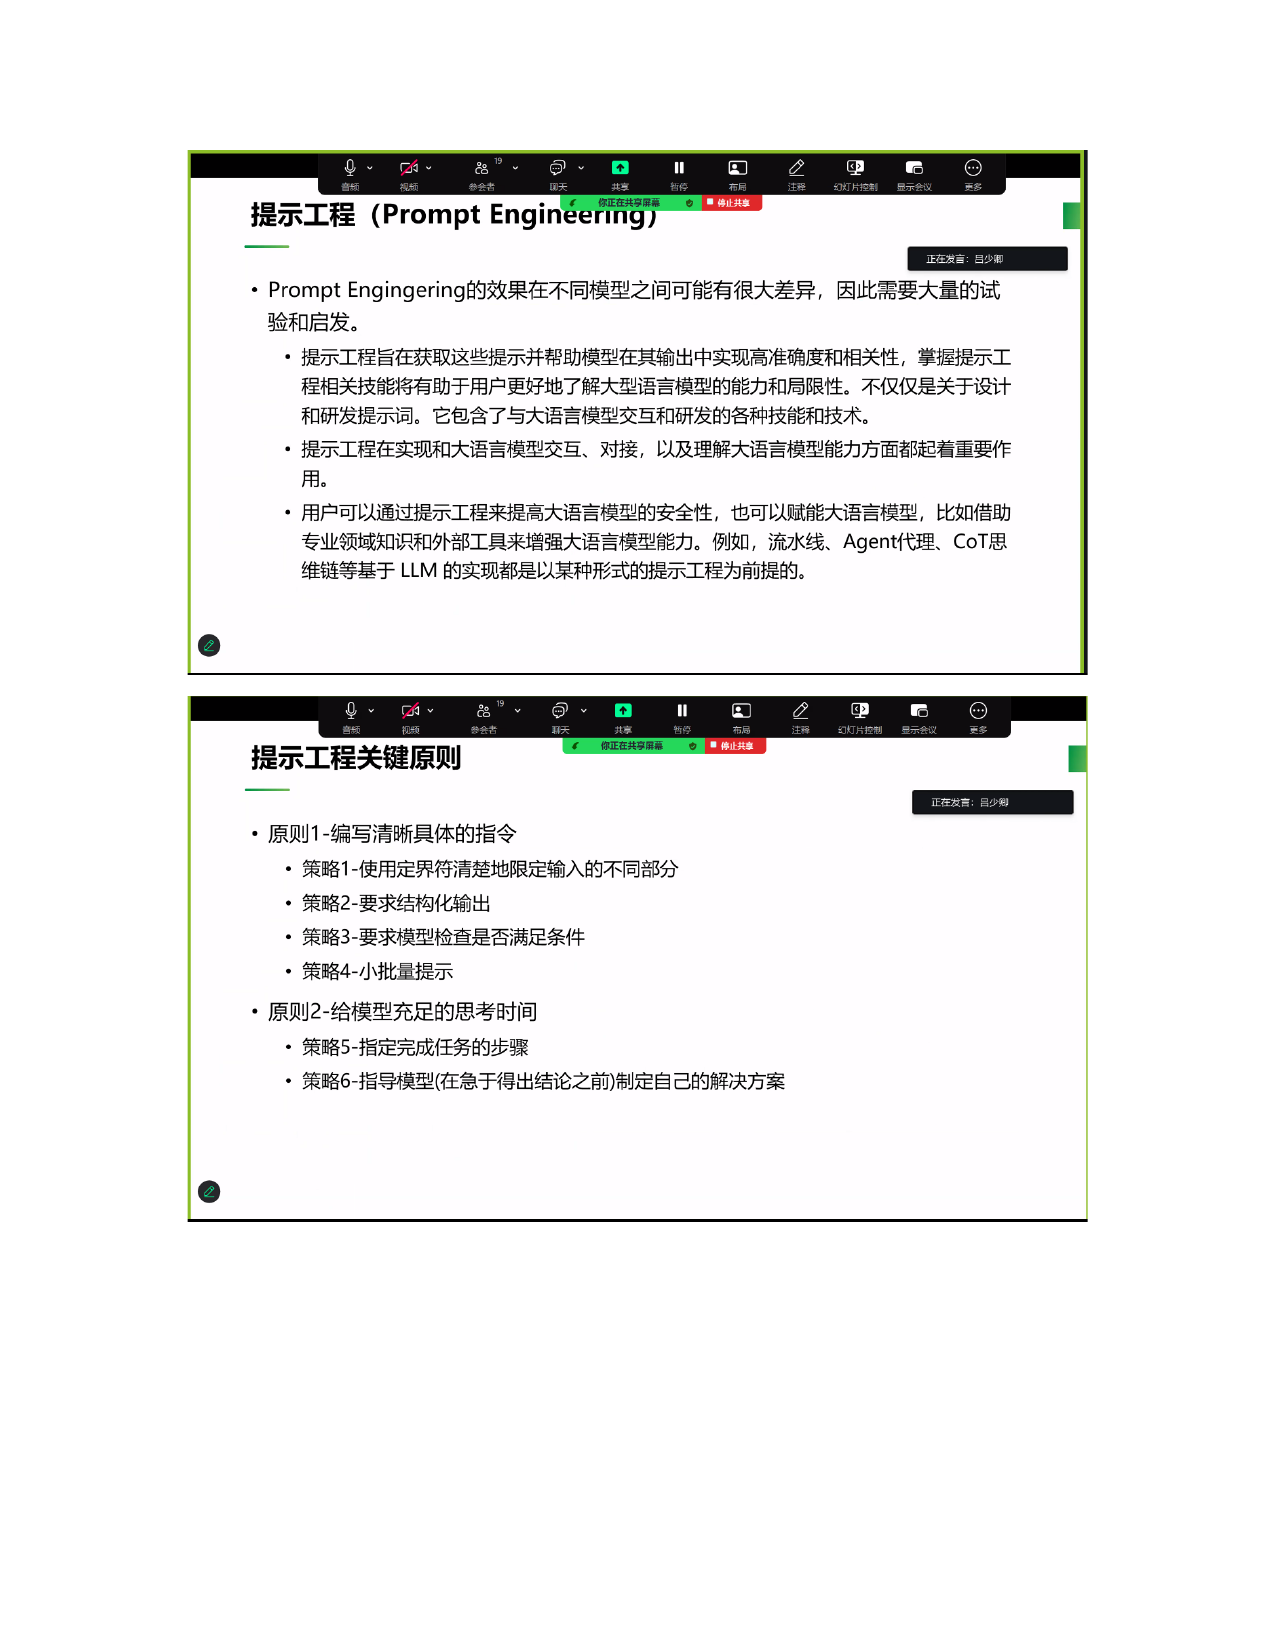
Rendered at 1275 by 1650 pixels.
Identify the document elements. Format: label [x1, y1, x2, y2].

picture [187, 696, 1088, 1222]
picture [187, 150, 1088, 675]
